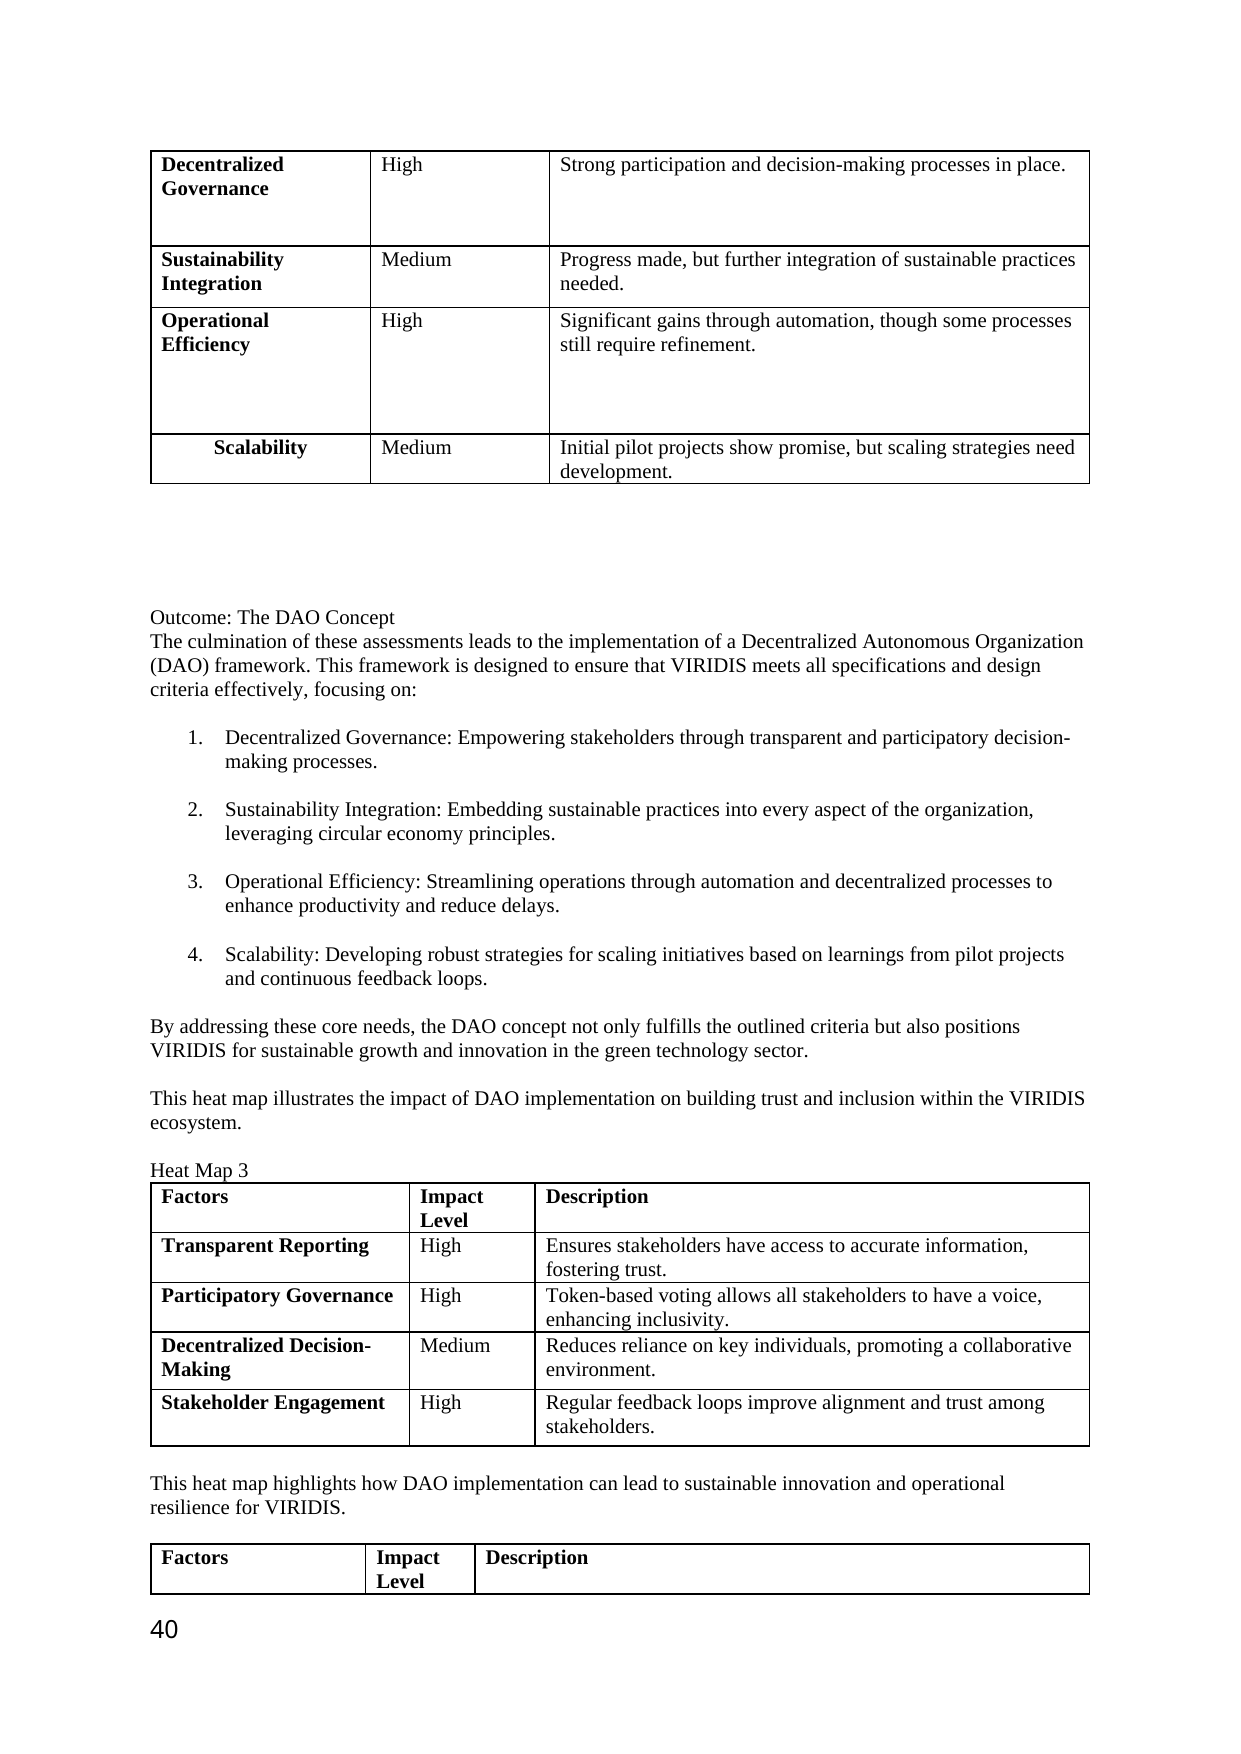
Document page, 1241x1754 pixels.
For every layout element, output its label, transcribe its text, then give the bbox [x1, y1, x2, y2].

table_cell High [410, 1283, 534, 1331]
table_cell Initial pilot projects show promise, but scaling strategies need development. [550, 435, 1089, 483]
table_cell High [410, 1390, 534, 1445]
table_cell High [371, 152, 549, 245]
table_cell Regular feedback loops improve alignment and trust among stakeholders. [536, 1390, 1089, 1445]
table_header Factors [152, 1545, 365, 1593]
table_cell Decentralized Decision-Making [152, 1333, 409, 1388]
table_cell Participatory Governance [152, 1283, 409, 1331]
list Sustainability Integration: Embedding sustainable practices into every aspect of the organization, leveraging circular economy principles. [187, 797, 1090, 845]
list Operational Efficiency: Streamlining operations through automation and decentralized processes to enhance productivity and reduce delays. [187, 869, 1090, 917]
text This heat map highlights how DAO implementation can lead to sustainable innovation and operational resilience for VIRIDIS. [150, 1471, 1090, 1519]
table_header Description [536, 1184, 1089, 1232]
table_cell Scalability [152, 435, 370, 483]
table_header Factors [152, 1184, 409, 1232]
table_cell Transparent Reporting [152, 1233, 409, 1281]
list Decentralized Governance: Empowering stakeholders through transparent and participatory decision-making processes. [187, 725, 1090, 773]
table_header Impact Level [366, 1545, 474, 1593]
table_cell Operational Efficiency [152, 308, 370, 433]
table_cell Medium [371, 435, 549, 483]
table_cell Decentralized Governance [152, 152, 370, 245]
table_cell Ensures stakeholders have access to accurate information, fostering trust. [536, 1233, 1089, 1281]
list Scalability: Developing robust strategies for scaling initiatives based on learnings from pilot projects and continuous feedback loops. [187, 941, 1090, 989]
table_header Description [476, 1545, 1089, 1593]
text The culmination of these assessments leads to the implementation of a Decentralized Autonomous Organization (DAO) framework. This framework is designed to ensure that VIRIDIS meets all specifications and design criteria effectively, focusing on: [150, 629, 1090, 701]
text By addressing these core needs, the DAO concept not only fulfills the outlined criteria but also positions VIRIDIS for sustainable growth and innovation in the green technology sector. [150, 1014, 1090, 1062]
table_cell Significant gains through automation, though some processes still require refinement. [550, 308, 1089, 433]
text Outcome: The DAO Concept [150, 604, 1090, 629]
table_cell Reduces reliance on key individuals, promoting a collaborative environment. [536, 1333, 1089, 1388]
table_header Impact Level [410, 1184, 534, 1232]
table_cell Strong participation and decision-making processes in place. [550, 152, 1089, 245]
text Heat Map 3 [150, 1158, 1090, 1182]
text This heat map illustrates the impact of DAO implementation on building trust and inclusion within the VIRIDIS ecosystem. [150, 1086, 1090, 1134]
table_cell Medium [371, 247, 549, 306]
table_cell Sustainability Integration [152, 247, 370, 306]
table_cell High [371, 308, 549, 433]
table_cell Token-based voting allows all stakeholders to have a voice, enhancing inclusivity. [536, 1283, 1089, 1331]
table_cell Progress made, but further integration of sustainable practices needed. [550, 247, 1089, 306]
table_cell Medium [410, 1333, 534, 1388]
table_cell High [410, 1233, 534, 1281]
table_cell Stakeholder Engagement [152, 1390, 409, 1445]
